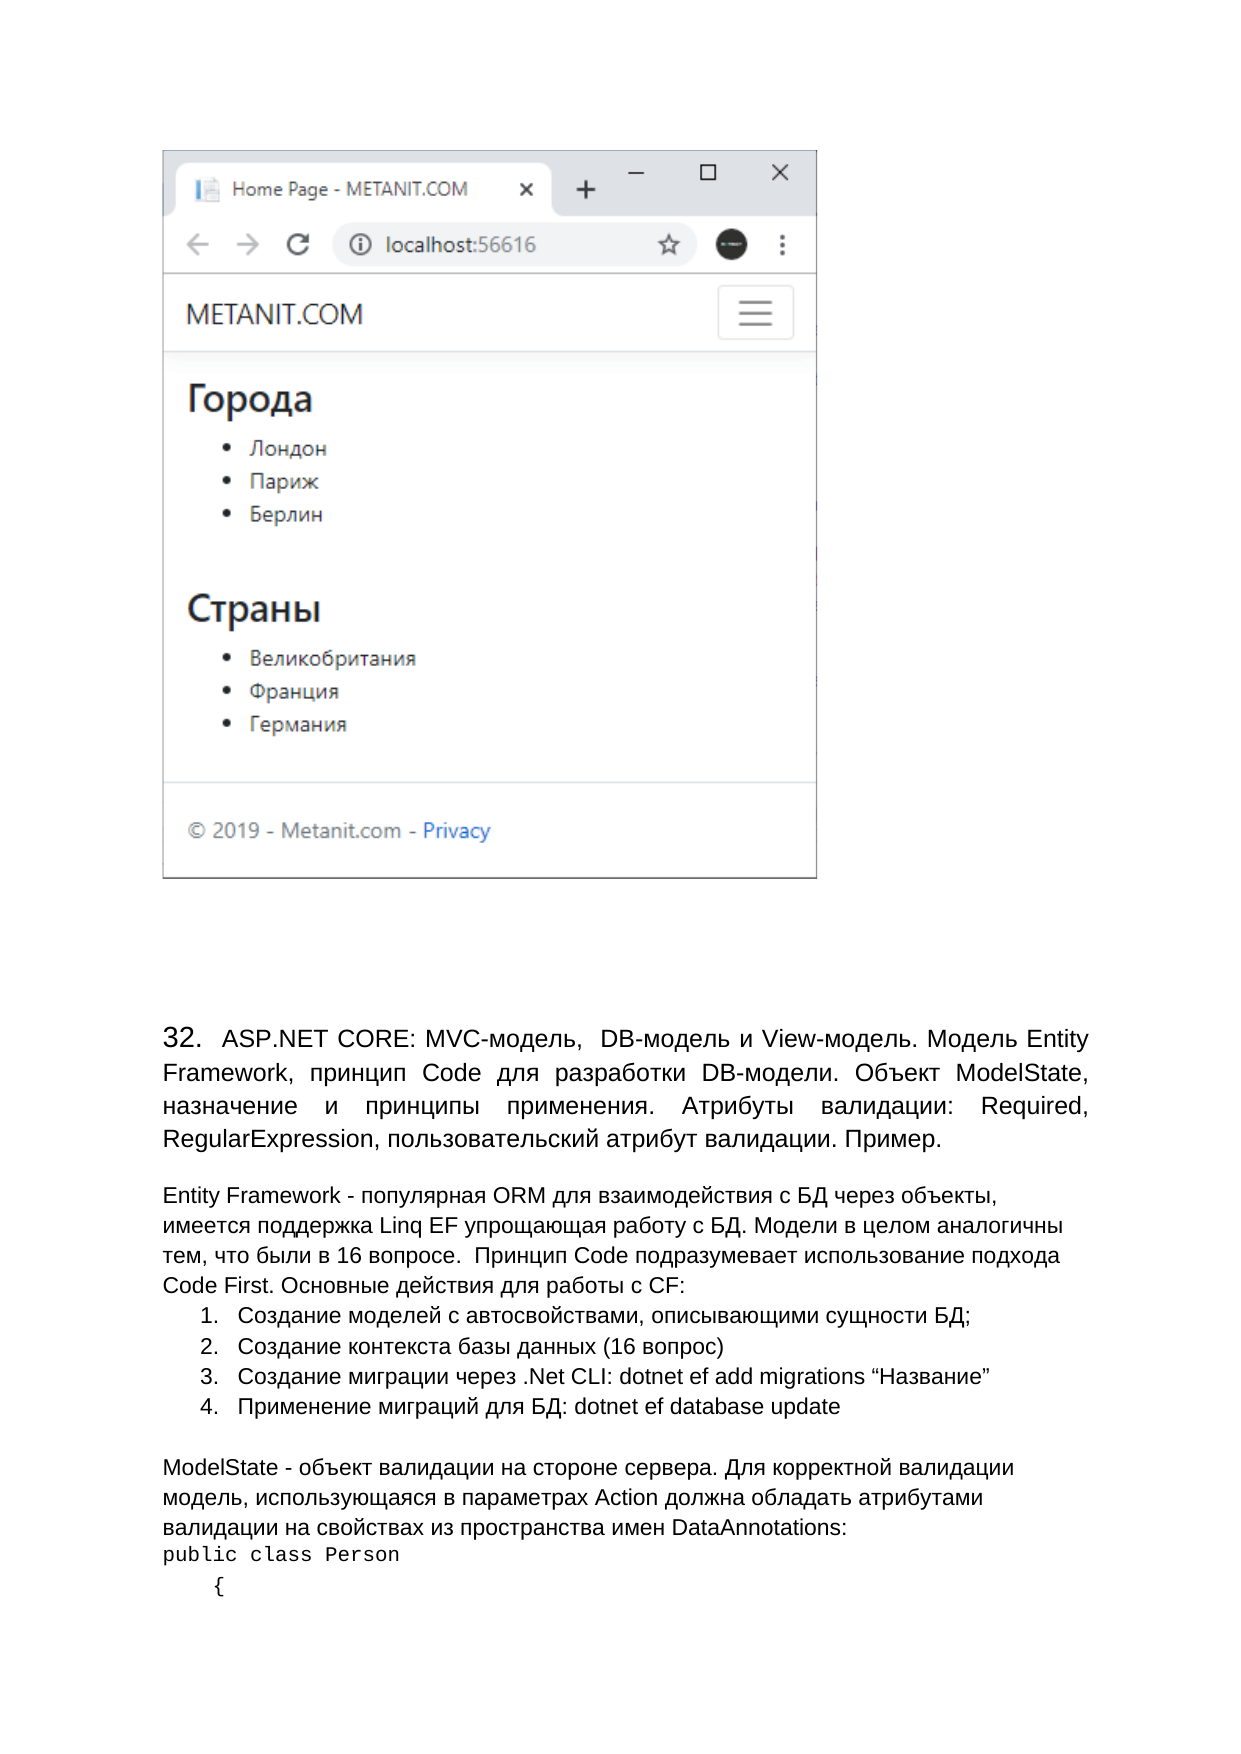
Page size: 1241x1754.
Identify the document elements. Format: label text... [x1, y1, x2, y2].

text ModelState - объект валидации на стороне сервера. Для корректной валидации модель, использующаяся в параметрах Action должна обладать атрибутами валидации на свойствах из пространства имен DataAnnotations: [162, 1453, 1090, 1540]
text { [162, 1576, 1090, 1599]
list Создание контекста базы данных (16 вопрос) [200, 1333, 1090, 1359]
text public class Person [162, 1544, 1090, 1568]
list Создание миграции через .Net CLI: dotnet ef add migrations “Название” [200, 1363, 1090, 1389]
list Применение миграций для БД: dotnet ef database update [200, 1393, 1090, 1419]
text Entity Framework - популярная ORM для взаимодействия с БД через объекты, имеется поддержка Linq EF упрощающая работу с БД. Модели в целом аналогичны тем, что были в 16 вопросе. Принцип Code подразумевает использование подхода Code First. Основные действия для работы с CF: [162, 1182, 1090, 1299]
picture [162, 150, 818, 879]
list Создание моделей с автосвойствами, описывающими сущности БД; [200, 1302, 1090, 1329]
subtitle 32. ASP.NET CORE: MVC-модель, DB-модель и View-модель. Модель Entity Framework, принцип Code для разработки DB-модели. Объект ModelState, назначение и принципы применения. Атрибуты валидации: Required, RegularExpression, пользовательский атрибут валидации. Пример. [162, 1020, 1090, 1152]
